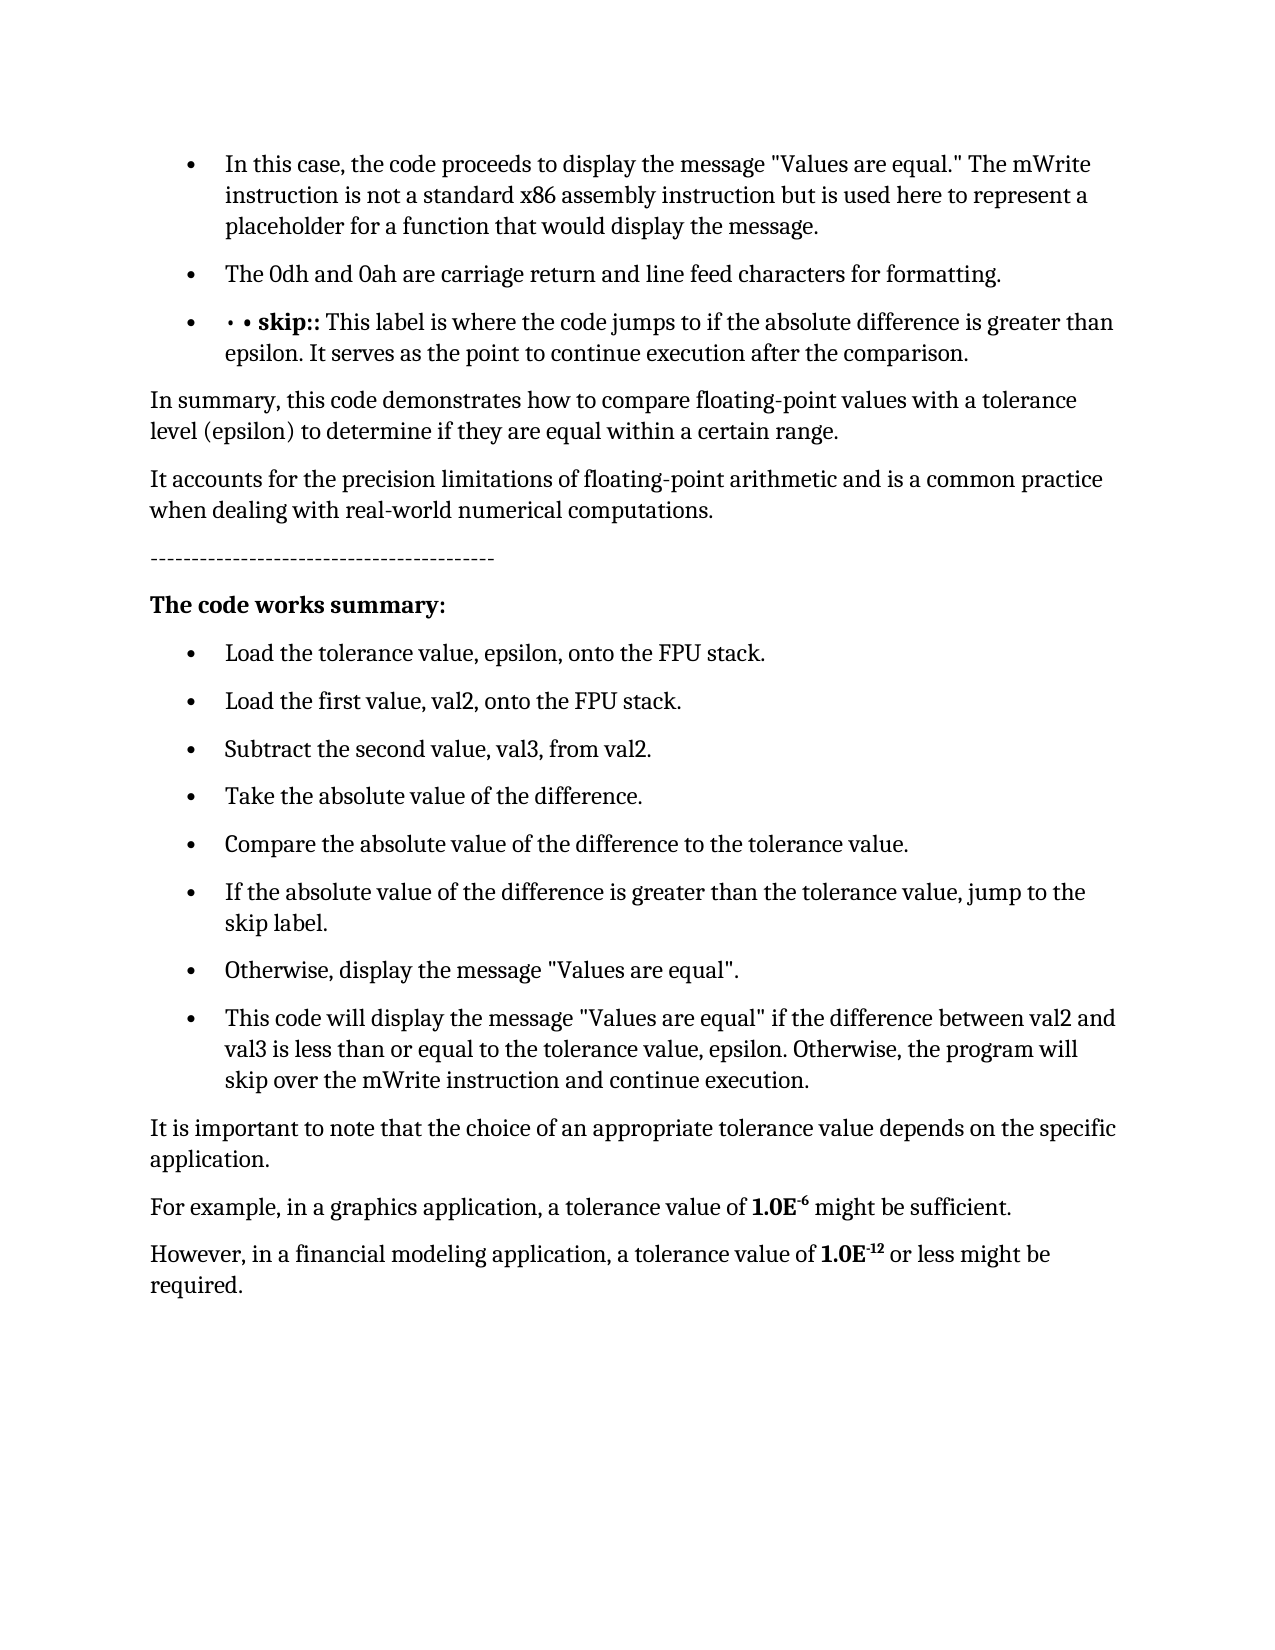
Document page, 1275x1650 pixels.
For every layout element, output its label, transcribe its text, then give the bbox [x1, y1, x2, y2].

list Load the first value, val2, onto the FPU stack. [187, 687, 1125, 716]
text For example, in a graphics application, a tolerance value of 1.0E-6 might be sufficient. [150, 1193, 1125, 1221]
text The code works summary: [150, 591, 1125, 620]
list This code will display the message "Values are equal" if the difference between val2 and val3 is less than or equal to the tolerance value, epsilon. Otherwise, the program will skip over the mWrite instruction and continue execution. [187, 1004, 1125, 1095]
text It is important to note that the choice of an appropriate tolerance value depends on the specific application. [150, 1114, 1125, 1174]
list In this case, the code proceeds to display the message "Values are equal." The mWrite instruction is not a standard x86 assembly instruction but is used here to represent a placeholder for a function that would display the message. [187, 150, 1125, 241]
text It accounts for the precision limitations of floating-point arithmetic and is a common practice when dealing with real-world numerical computations. [150, 465, 1125, 525]
list If the absolute value of the difference is greater than the tolerance value, jump to the skip label. [187, 878, 1125, 937]
list Otherwise, display the message "Values are equal". [187, 956, 1125, 985]
text ------------------------------------------ [150, 544, 1125, 572]
list Take the absolute value of the difference. [187, 782, 1125, 811]
list Load the tolerance value, epsilon, onto the FPU stack. [187, 639, 1125, 668]
text In summary, this code demonstrates how to compare floating-point values with a tolerance level (epsilon) to determine if they are equal within a certain range. [150, 386, 1125, 446]
list • • skip:: This label is where the code jumps to if the absolute difference is greater than epsilon. It serves as the point to continue execution after the comparison. [187, 307, 1125, 367]
list Subtract the second value, val3, from val2. [187, 734, 1125, 763]
text However, in a financial modeling application, a tolerance value of 1.0E-12 or less might be required. [150, 1240, 1125, 1300]
list Compare the absolute value of the difference to the tolerance value. [187, 830, 1125, 859]
list The 0dh and 0ah are carriage return and line feed characters for formatting. [187, 260, 1125, 288]
